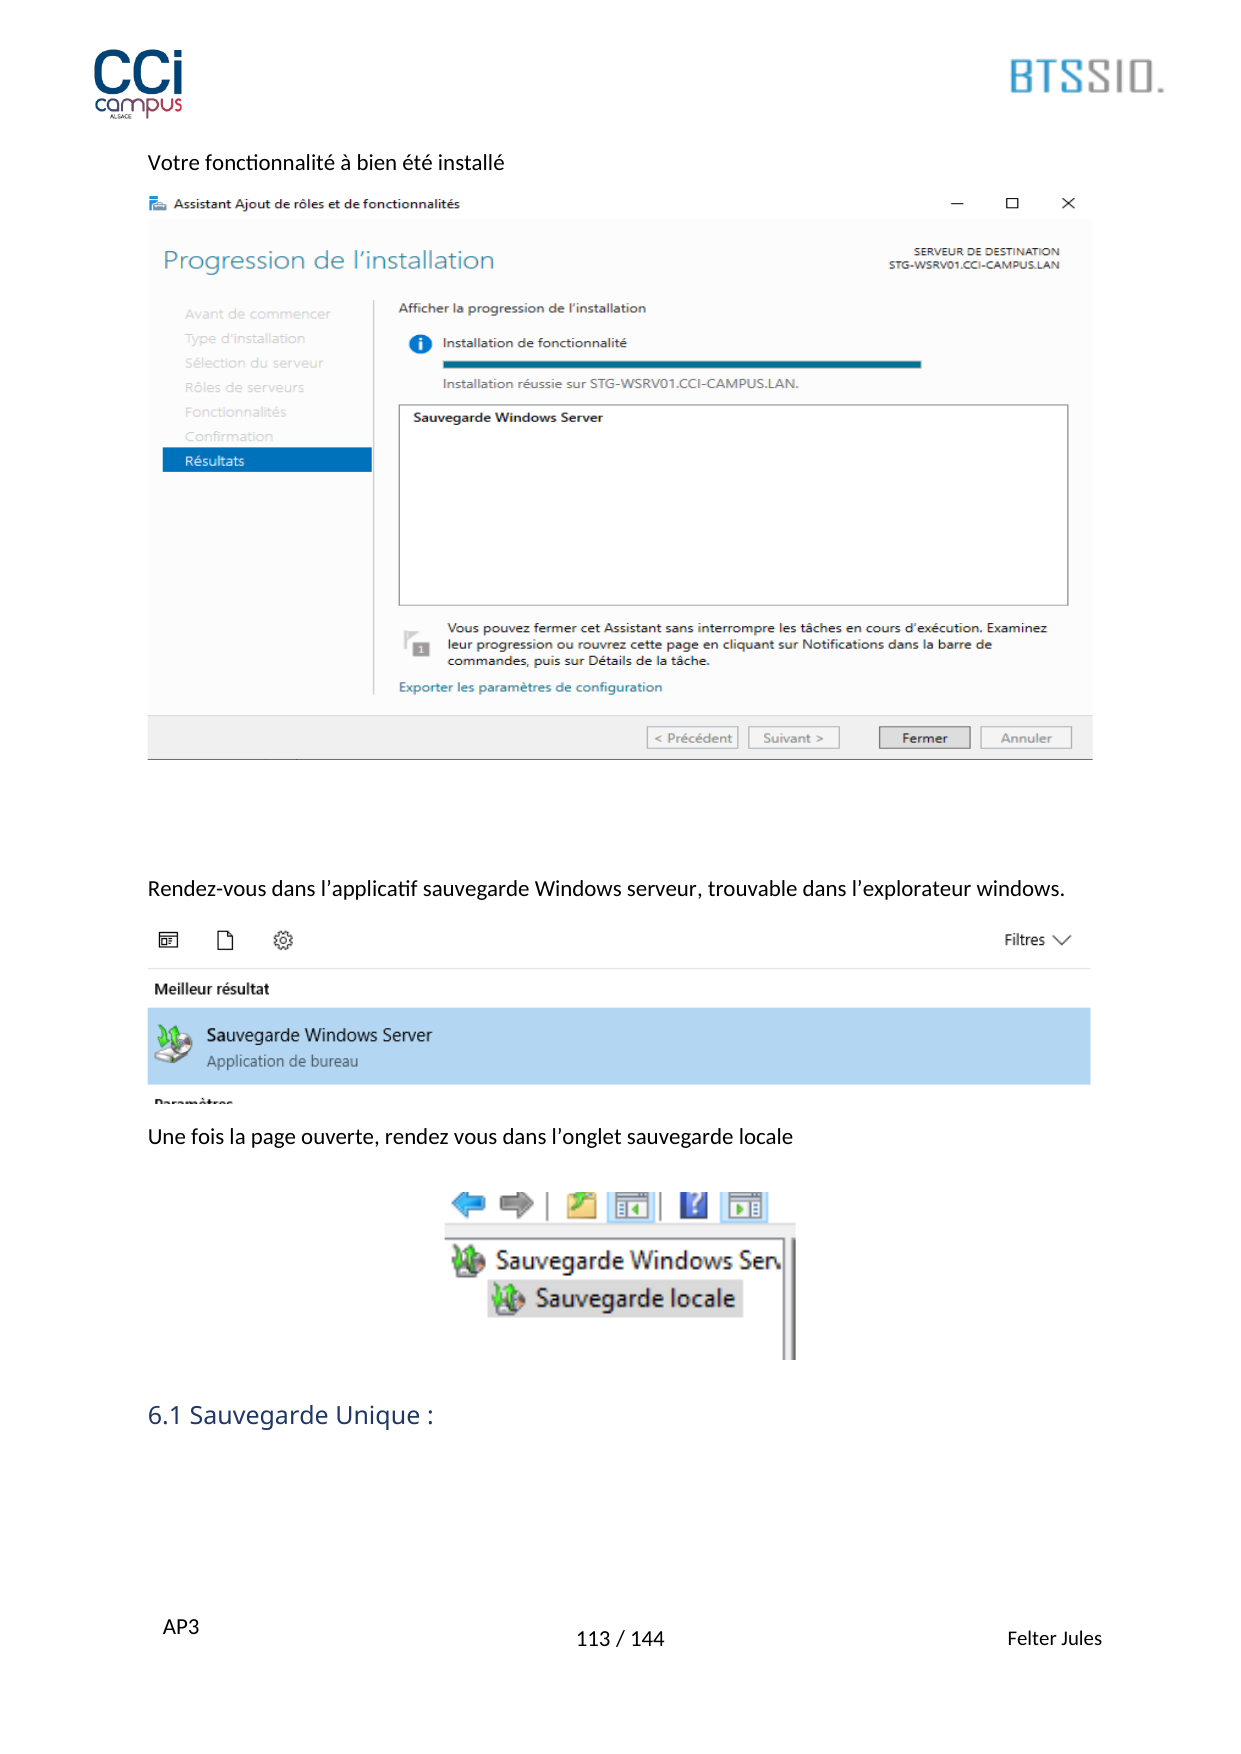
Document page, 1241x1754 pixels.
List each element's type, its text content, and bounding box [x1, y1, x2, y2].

picture [1004, 46, 1169, 104]
text Votre fonctionnalité à bien été installé [148, 148, 1093, 176]
picture [147, 194, 1093, 760]
picture [444, 1192, 796, 1360]
subtitle 6.1 Sauvegarde Unique : [148, 1398, 1093, 1432]
picture [147, 920, 1093, 1104]
text Une fois la page ouverte, rendez vous dans l’onglet sauvegarde locale [148, 1122, 1093, 1151]
text Rendez-vous dans l’applicatif sauvegarde Windows serveur, trouvable dans l’explorateur windows. [148, 874, 1093, 902]
picture [81, 44, 194, 123]
